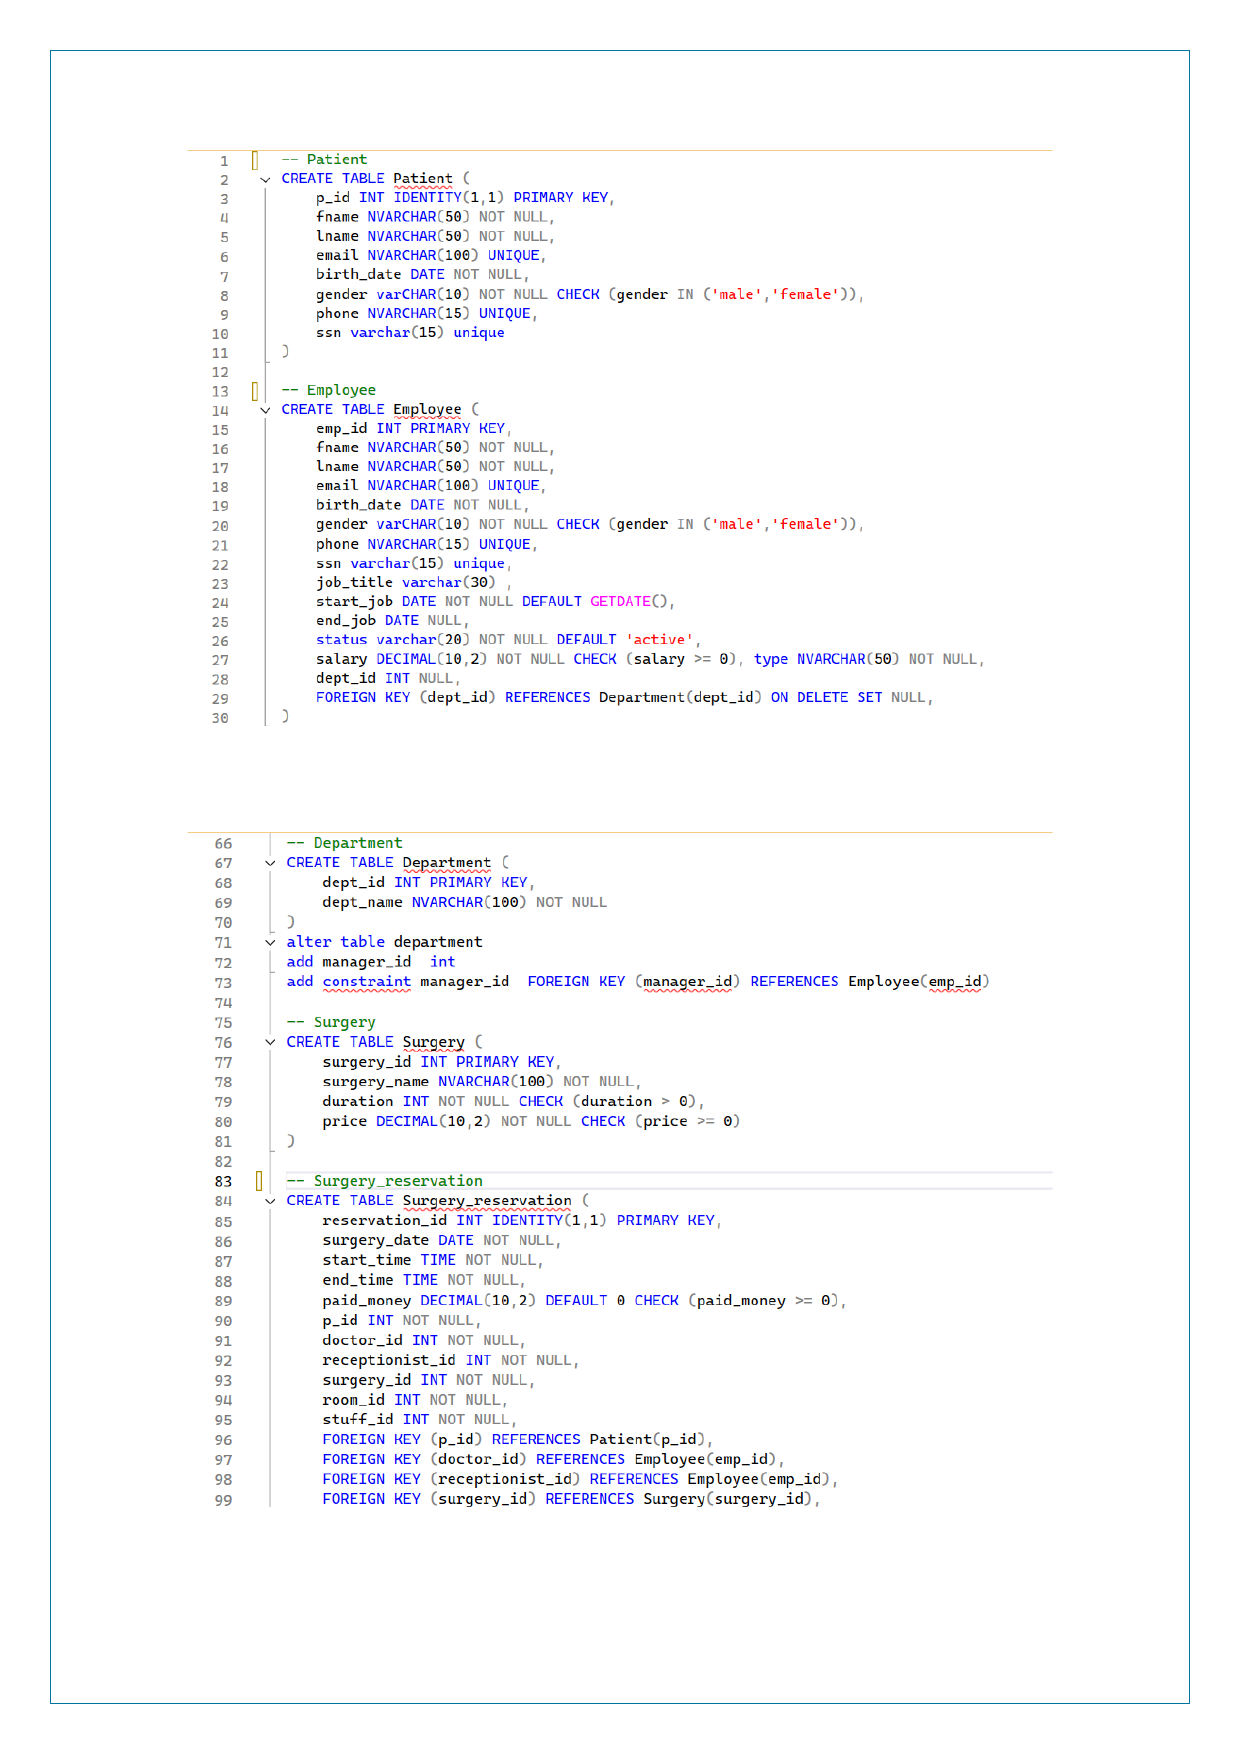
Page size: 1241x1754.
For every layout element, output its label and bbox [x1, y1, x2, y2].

picture [187, 150, 1053, 726]
picture [187, 832, 1053, 1507]
